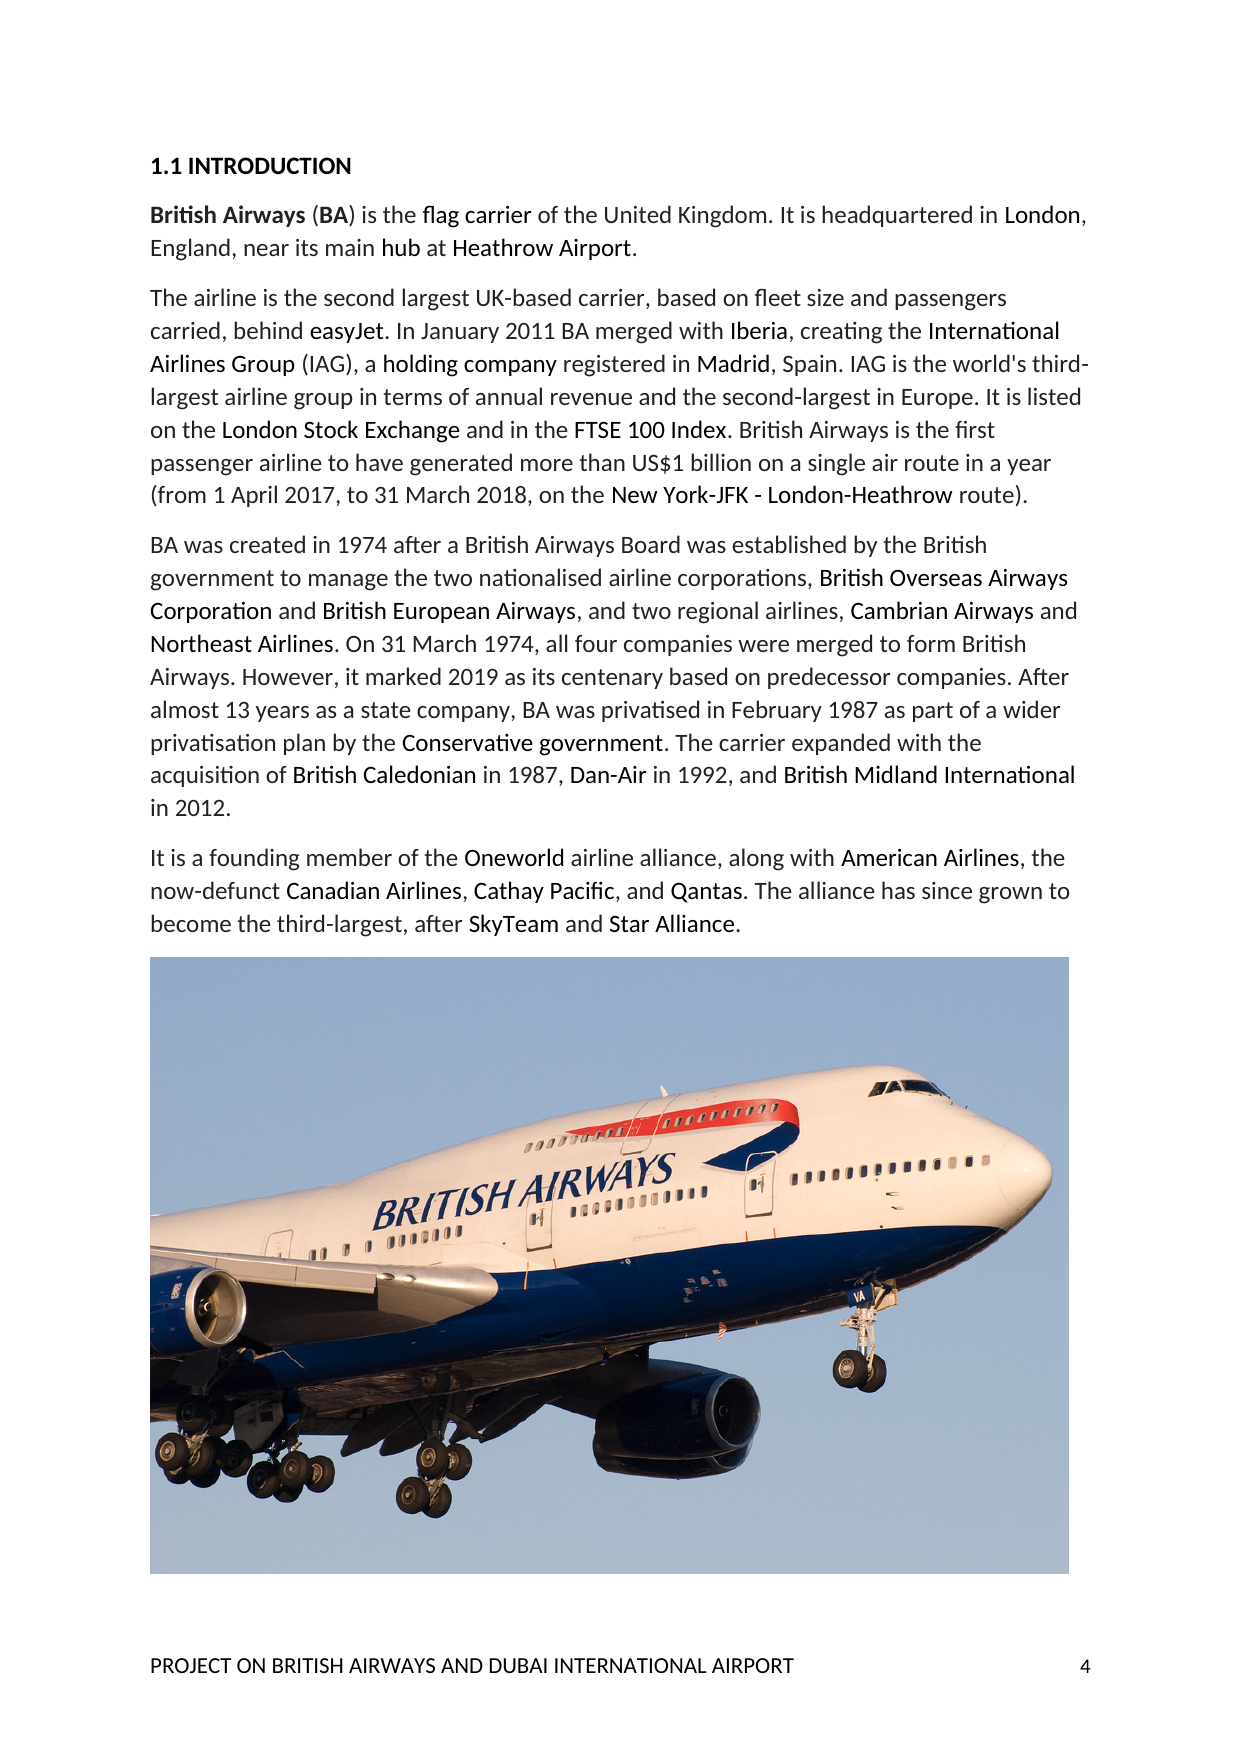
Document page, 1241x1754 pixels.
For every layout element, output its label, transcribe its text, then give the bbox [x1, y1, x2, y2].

text BA was created in 1974 after a British Airways Board was established by the British government to manage the two nationalised airline corporations, British Overseas Airways Corporation and British European Airways, and two regional airlines, Cambrian Airways and Northeast Airlines. On 31 March 1974, all four companies were merged to form British Airways. However, it marked 2019 as its centenary based on predecessor companies. After almost 13 years as a state company, BA was privatised in February 1987 as part of a wider privatisation plan by the Conservative government. The carrier expanded with the acquisition of British Caledonian in 1987, Dan-Air in 1992, and British Midland International in 2012. [150, 529, 1090, 823]
text 1.1 INTRODUCTION [150, 150, 1090, 181]
text The airline is the second largest UK-based carrier, based on fleet size and passengers carried, behind easyJet. In January 2011 BA merged with Iberia, creating the International Airlines Group (IAG), a holding company registered in Madrid, Spain. IAG is the world's third-largest airline group in terms of annual revenue and the second-largest in Europe. It is listed on the London Stock Exchange and in the FTSE 100 Index. British Airways is the first passenger airline to have generated more than US$1 billion on a single air route in a year (from 1 April 2017, to 31 March 2018, on the New York-JFK - London-Heathrow route). [150, 282, 1090, 510]
text British Airways (BA) is the flag carrier of the United Kingdom. It is headquartered in London, England, near its main hub at Heathrow Airport. [150, 199, 1090, 263]
text It is a founding member of the Oneworld airline alliance, along with American Airlines, the now-defunct Canadian Airlines, Cathay Pacific, and Qantas. The alliance has since grown to become the third-largest, after SkyTeam and Star Alliance. [150, 842, 1090, 938]
picture [150, 957, 1069, 1574]
